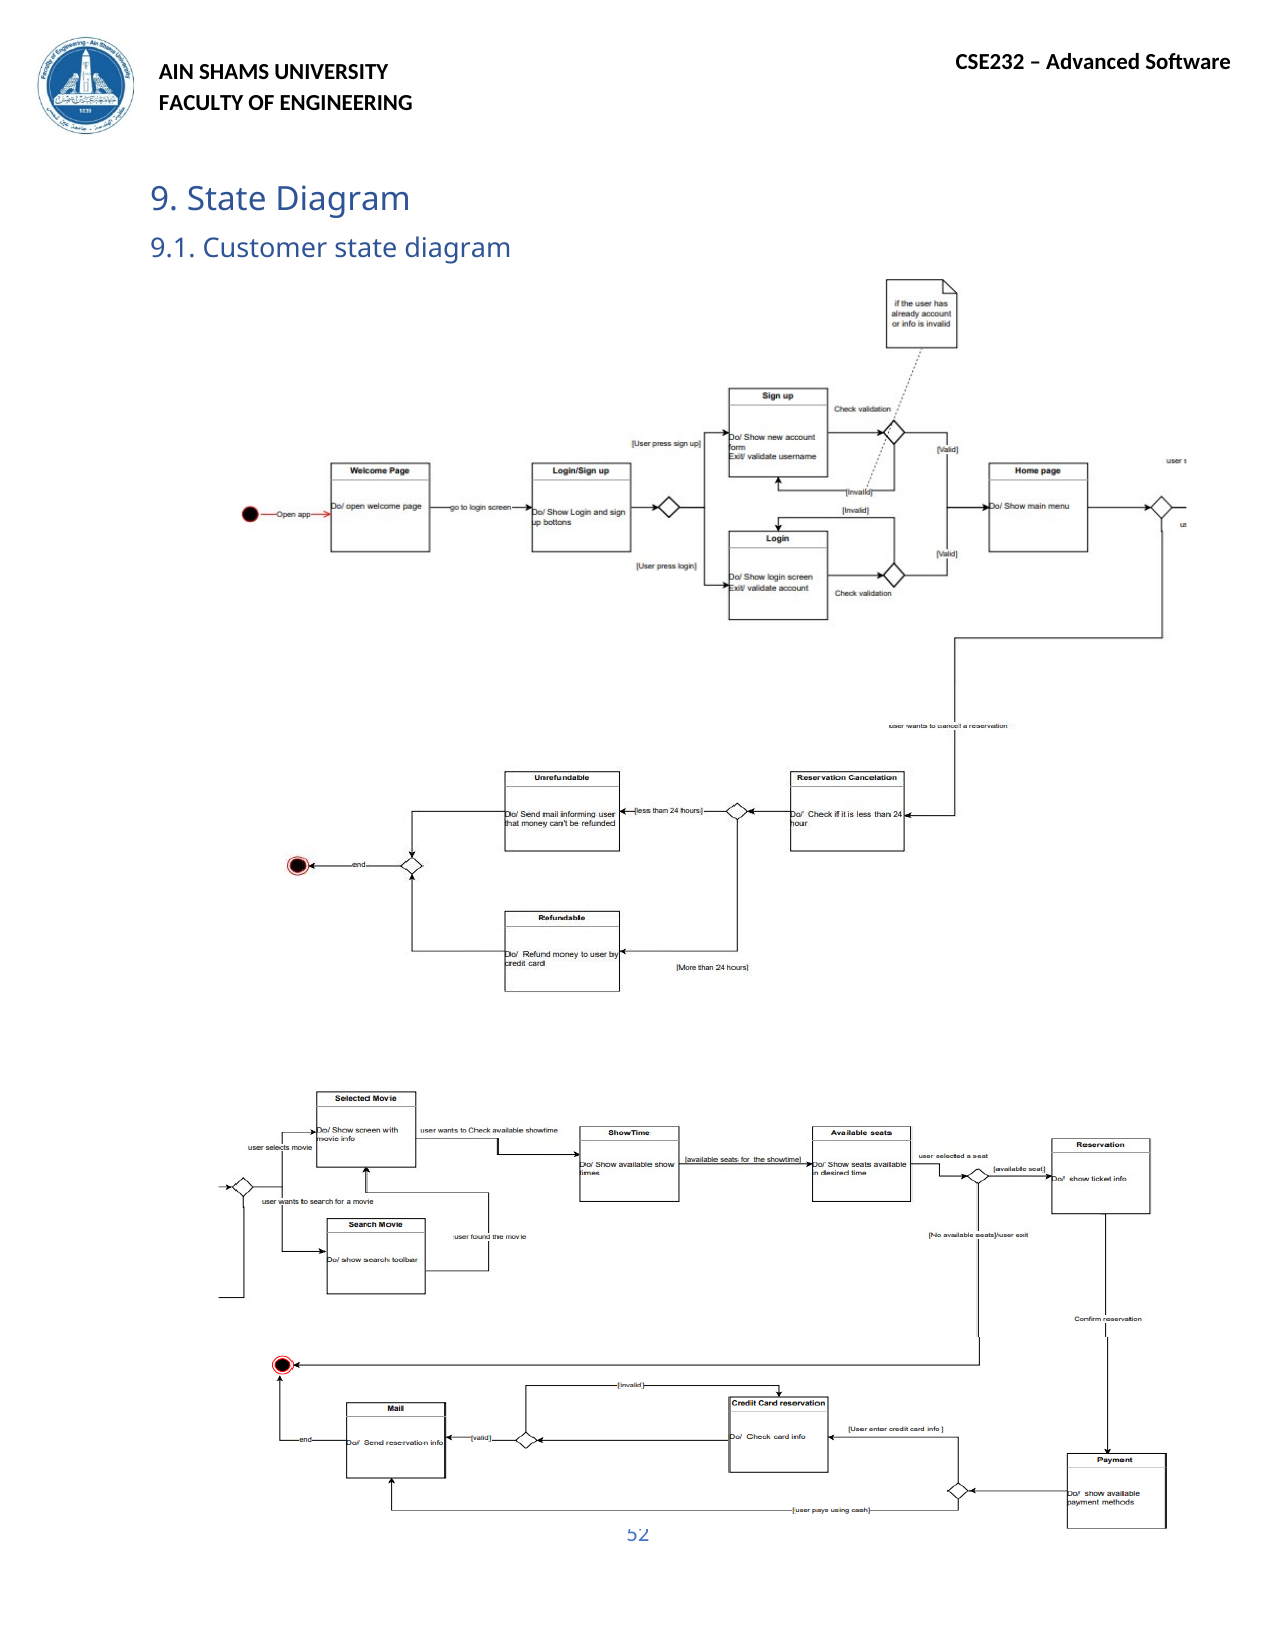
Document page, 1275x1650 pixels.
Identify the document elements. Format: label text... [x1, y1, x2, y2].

subtitle 9. State Diagram [150, 175, 1125, 220]
picture [36, 36, 135, 135]
picture [218, 279, 1187, 1529]
subtitle 9.1. Customer state diagram [150, 228, 1125, 265]
